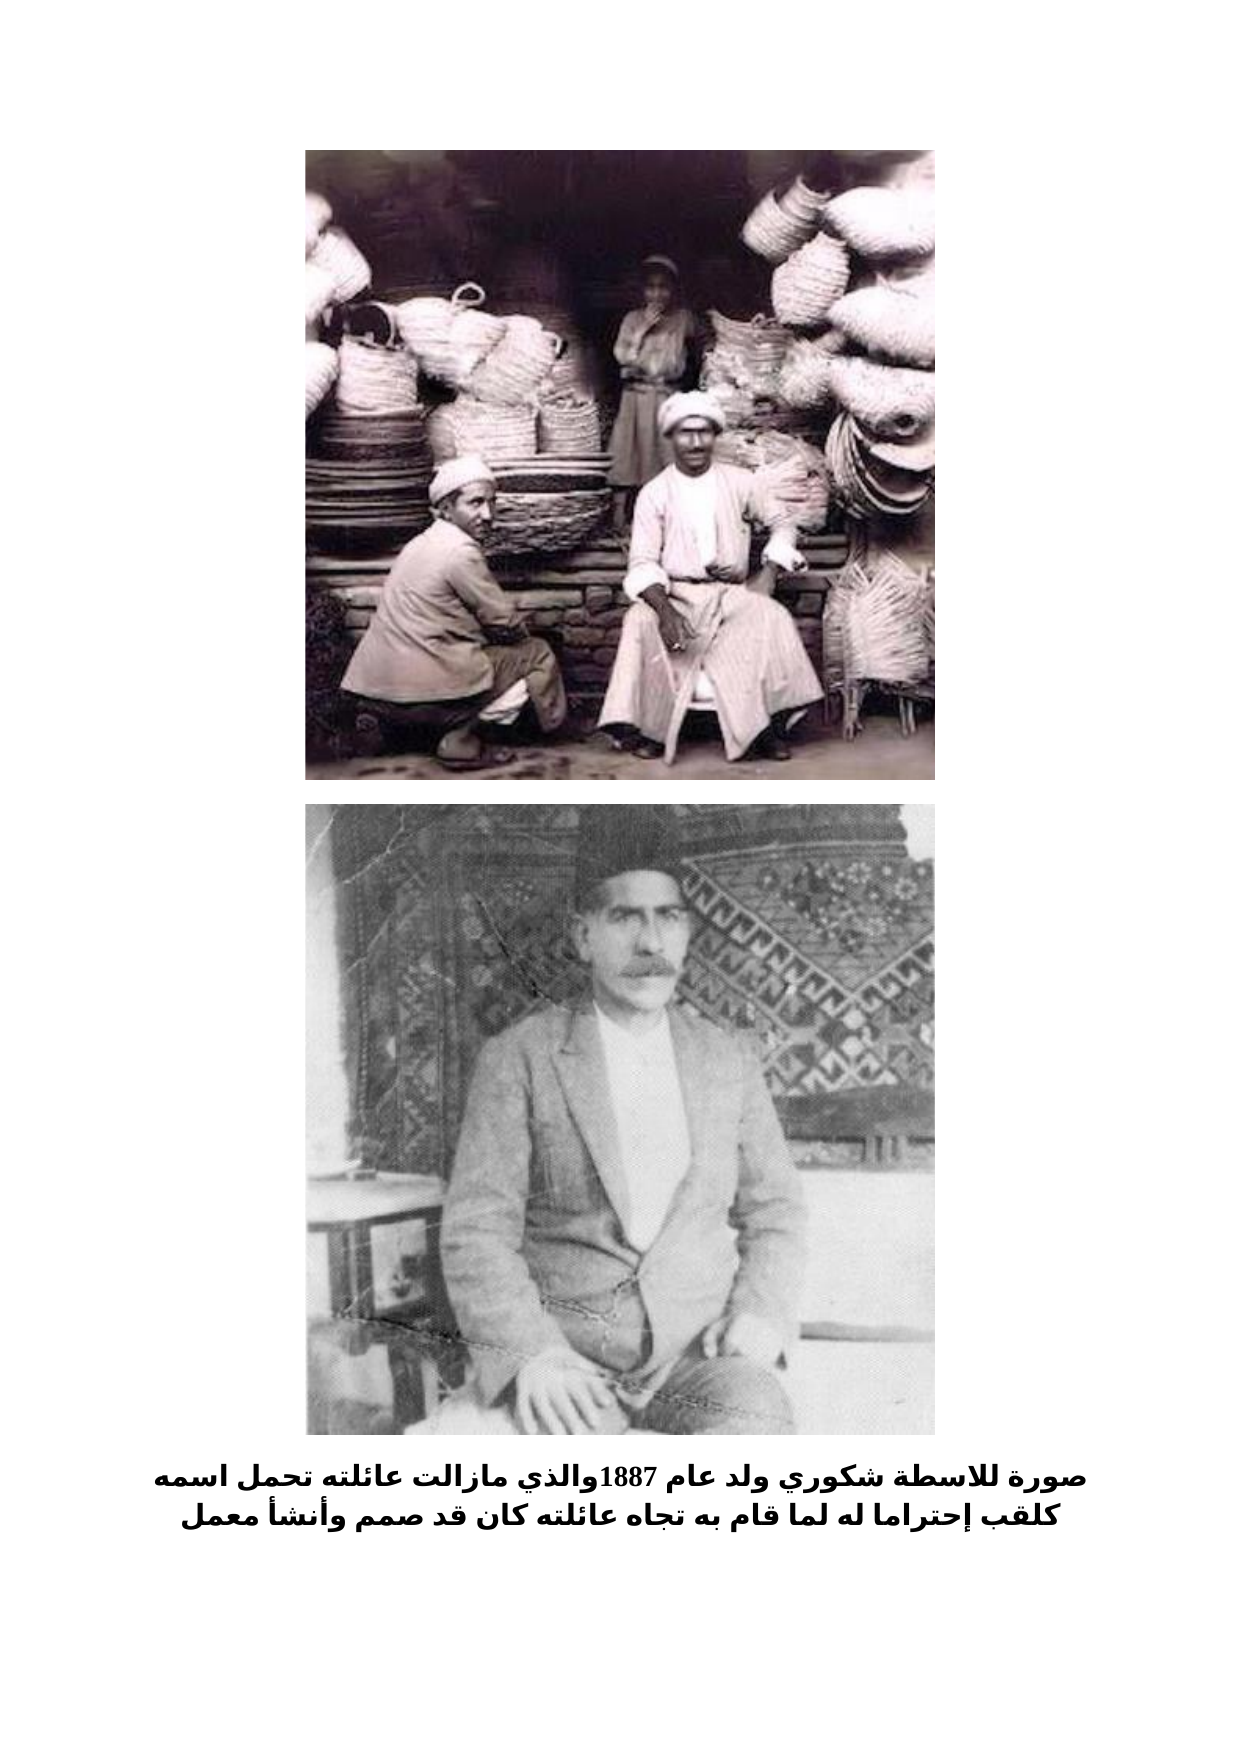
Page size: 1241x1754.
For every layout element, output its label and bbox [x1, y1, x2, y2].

picture [305, 150, 935, 780]
text [150, 1459, 1090, 1531]
picture [305, 804, 935, 1435]
